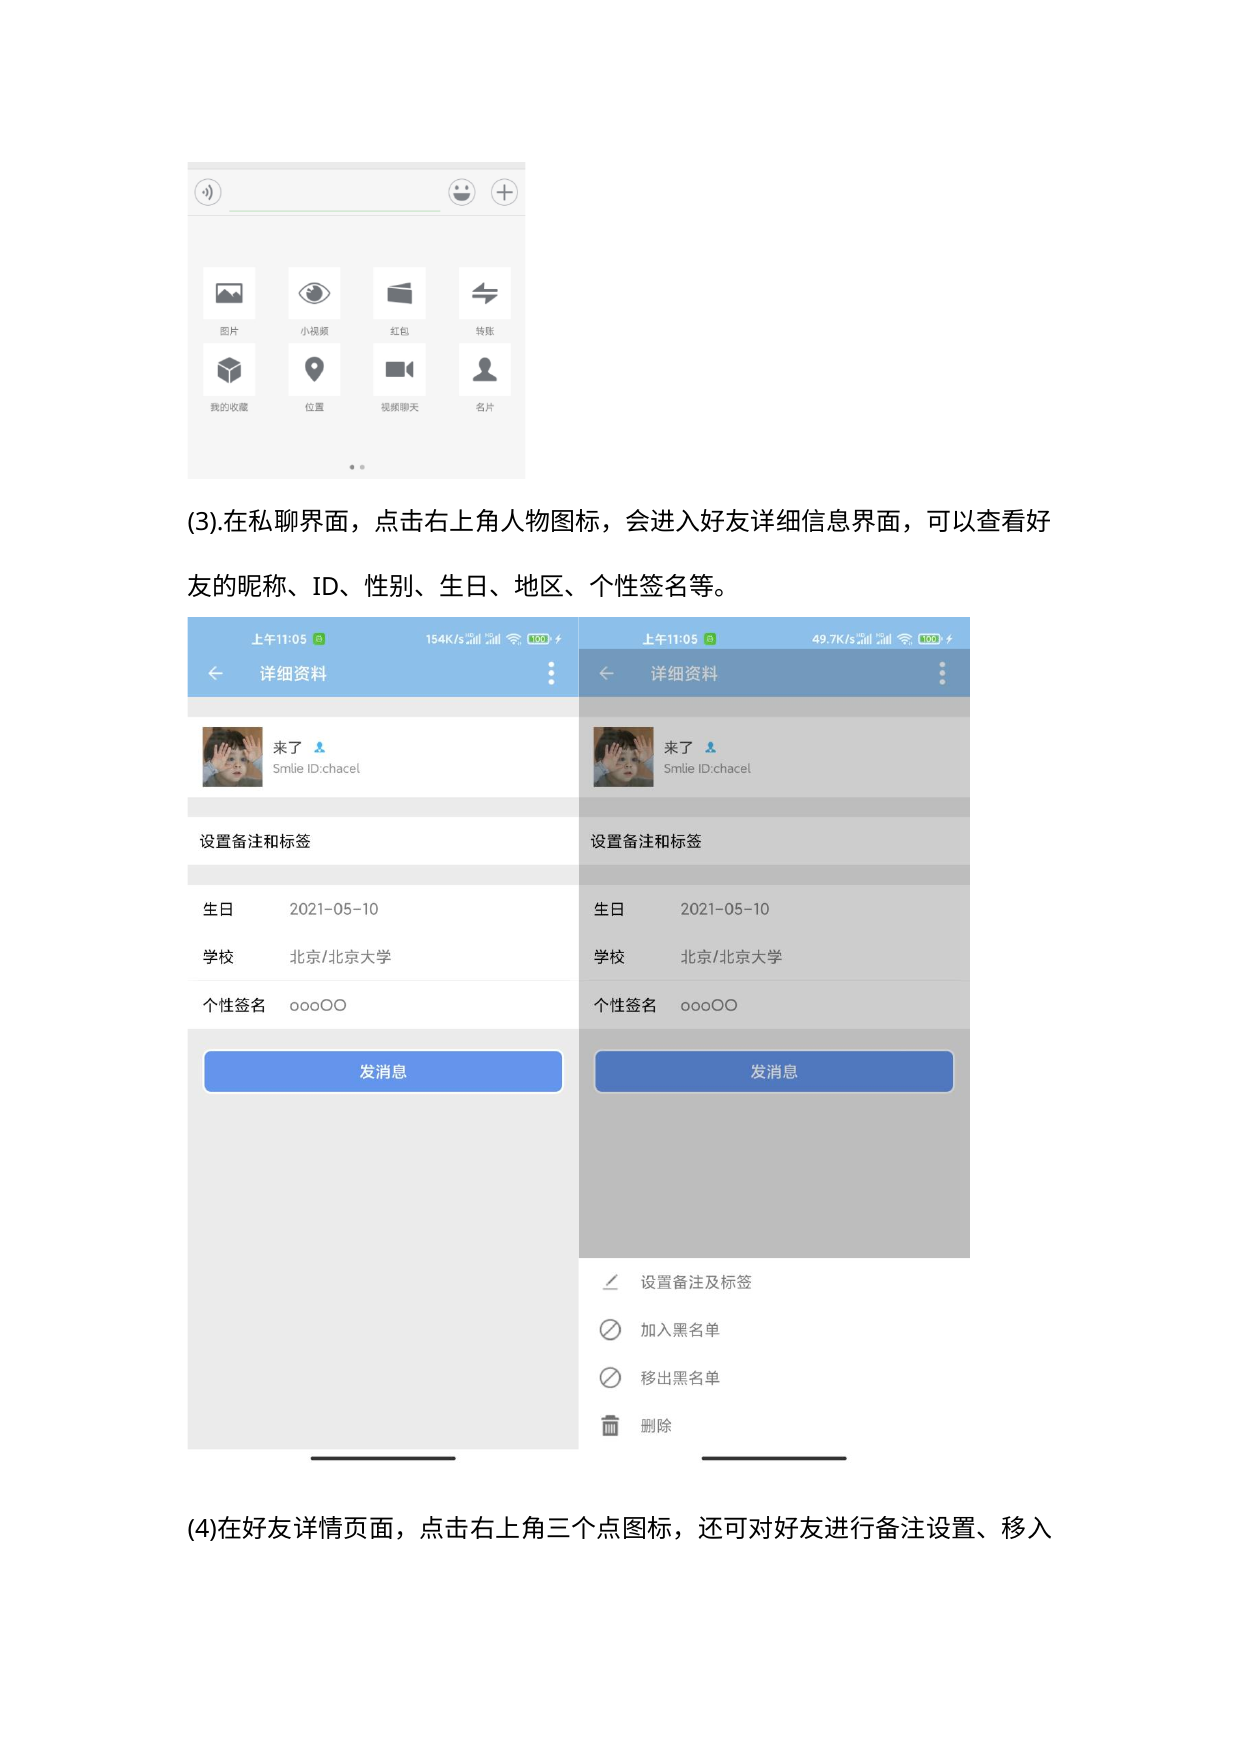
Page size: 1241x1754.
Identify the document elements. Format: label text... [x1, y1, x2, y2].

text (3).在私聊界面，点击右上角人物图标，会进入好友详细信息界面，可以查看好友的昵称、ID、性别、生日、地区、个性签名等。 [187, 487, 1053, 617]
picture [187, 617, 970, 1465]
picture [187, 162, 526, 479]
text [187, 1494, 1053, 1559]
